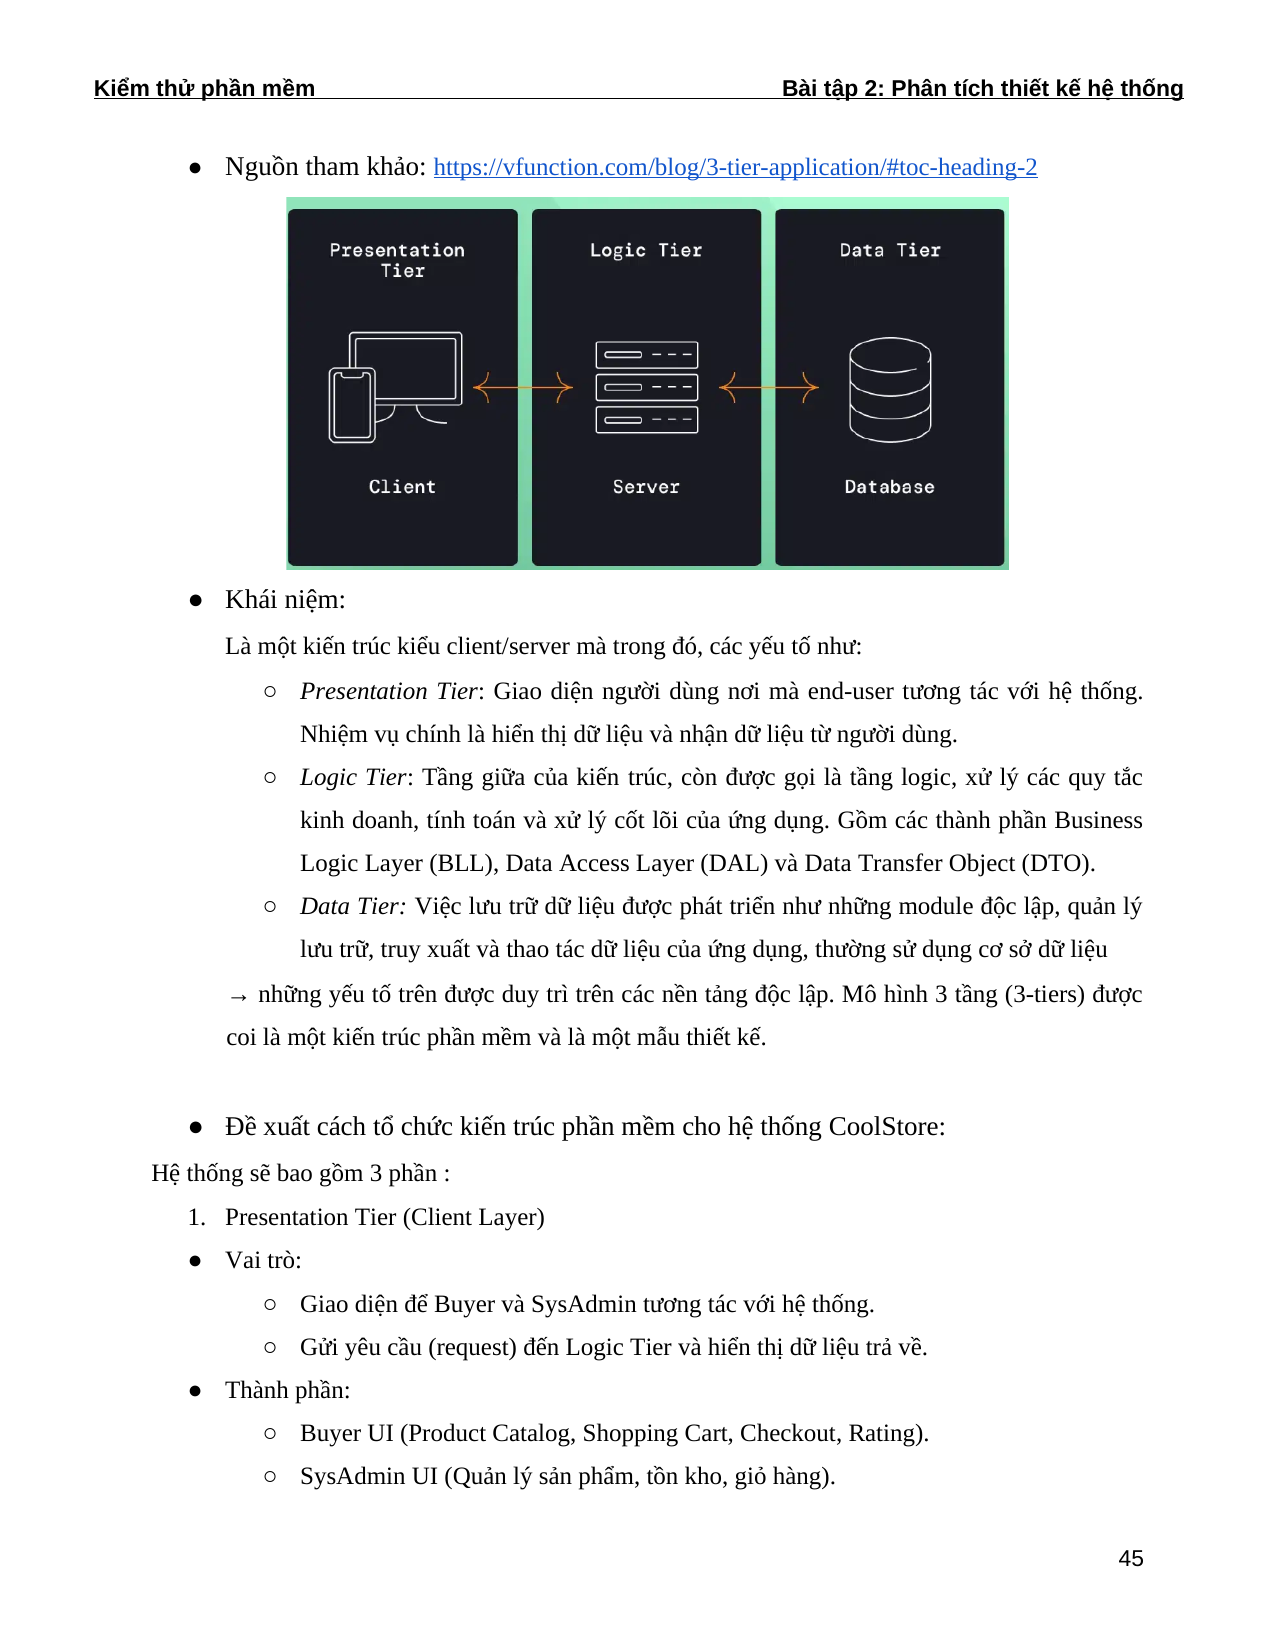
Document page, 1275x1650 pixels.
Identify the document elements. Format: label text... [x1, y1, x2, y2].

list Vai trò: [187, 1246, 1144, 1274]
text Là một kiến trúc kiểu client/server mà trong đó, các yếu tố như: [150, 631, 1144, 660]
text Hệ thống sẽ bao gồm 3 phần : [151, 1158, 1144, 1187]
list Buyer UI (Product Catalog, Shopping Cart, Checkout, Rating). [262, 1418, 1144, 1447]
list Logic Tier: Tầng giữa của kiến ​​trúc, còn được gọi là tầng logic, xử lý các quy tắc kinh doanh, tính toán và xử lý cốt lõi của ứng dụng. Gồm các thành phần Business Logic Layer (BLL), Data Access Layer (DAL) và Data Transfer Object (DTO). [262, 762, 1144, 877]
list Presentation Tier: Giao diện người dùng nơi mà end-user tương tác với hệ thống. Nhiệm vụ chính là hiển thị dữ liệu và nhận dữ liệu từ người dùng. [262, 676, 1144, 748]
list Presentation Tier (Client Layer) [187, 1202, 1144, 1231]
list Data Tier: Việc lưu trữ dữ liệu được phát triển như những module độc lập, quản lý lưu trữ, truy xuất và thao tác dữ liệu của ứng dụng, thường sử dụng cơ sở dữ liệu [262, 891, 1144, 963]
list Gửi yêu cầu (request) đến Logic Tier và hiển thị dữ liệu trả về. [262, 1332, 1144, 1361]
list Nguồn tham khảo: https://vfunction.com/blog/3-tier-application/#toc-heading-2 [187, 150, 1144, 181]
list Giao diện để Buyer và SysAdmin tương tác với hệ thống. [262, 1289, 1144, 1317]
picture [286, 197, 1009, 570]
list SysAdmin UI (Quản lý sản phẩm, tồn kho, giỏ hàng). [262, 1461, 1144, 1490]
list Thành phần: [187, 1375, 1144, 1404]
text → những yếu tố trên được duy trì trên các nền tảng độc lập. Mô hình 3 tầng (3-tiers) được coi là một kiến trúc phần mềm và là một mẫu thiết kế. [226, 979, 1144, 1051]
list Khái niệm: [187, 584, 1144, 615]
list Đề xuất cách tổ chức kiến trúc phần mềm cho hệ thống CoolStore: [187, 1110, 1144, 1142]
